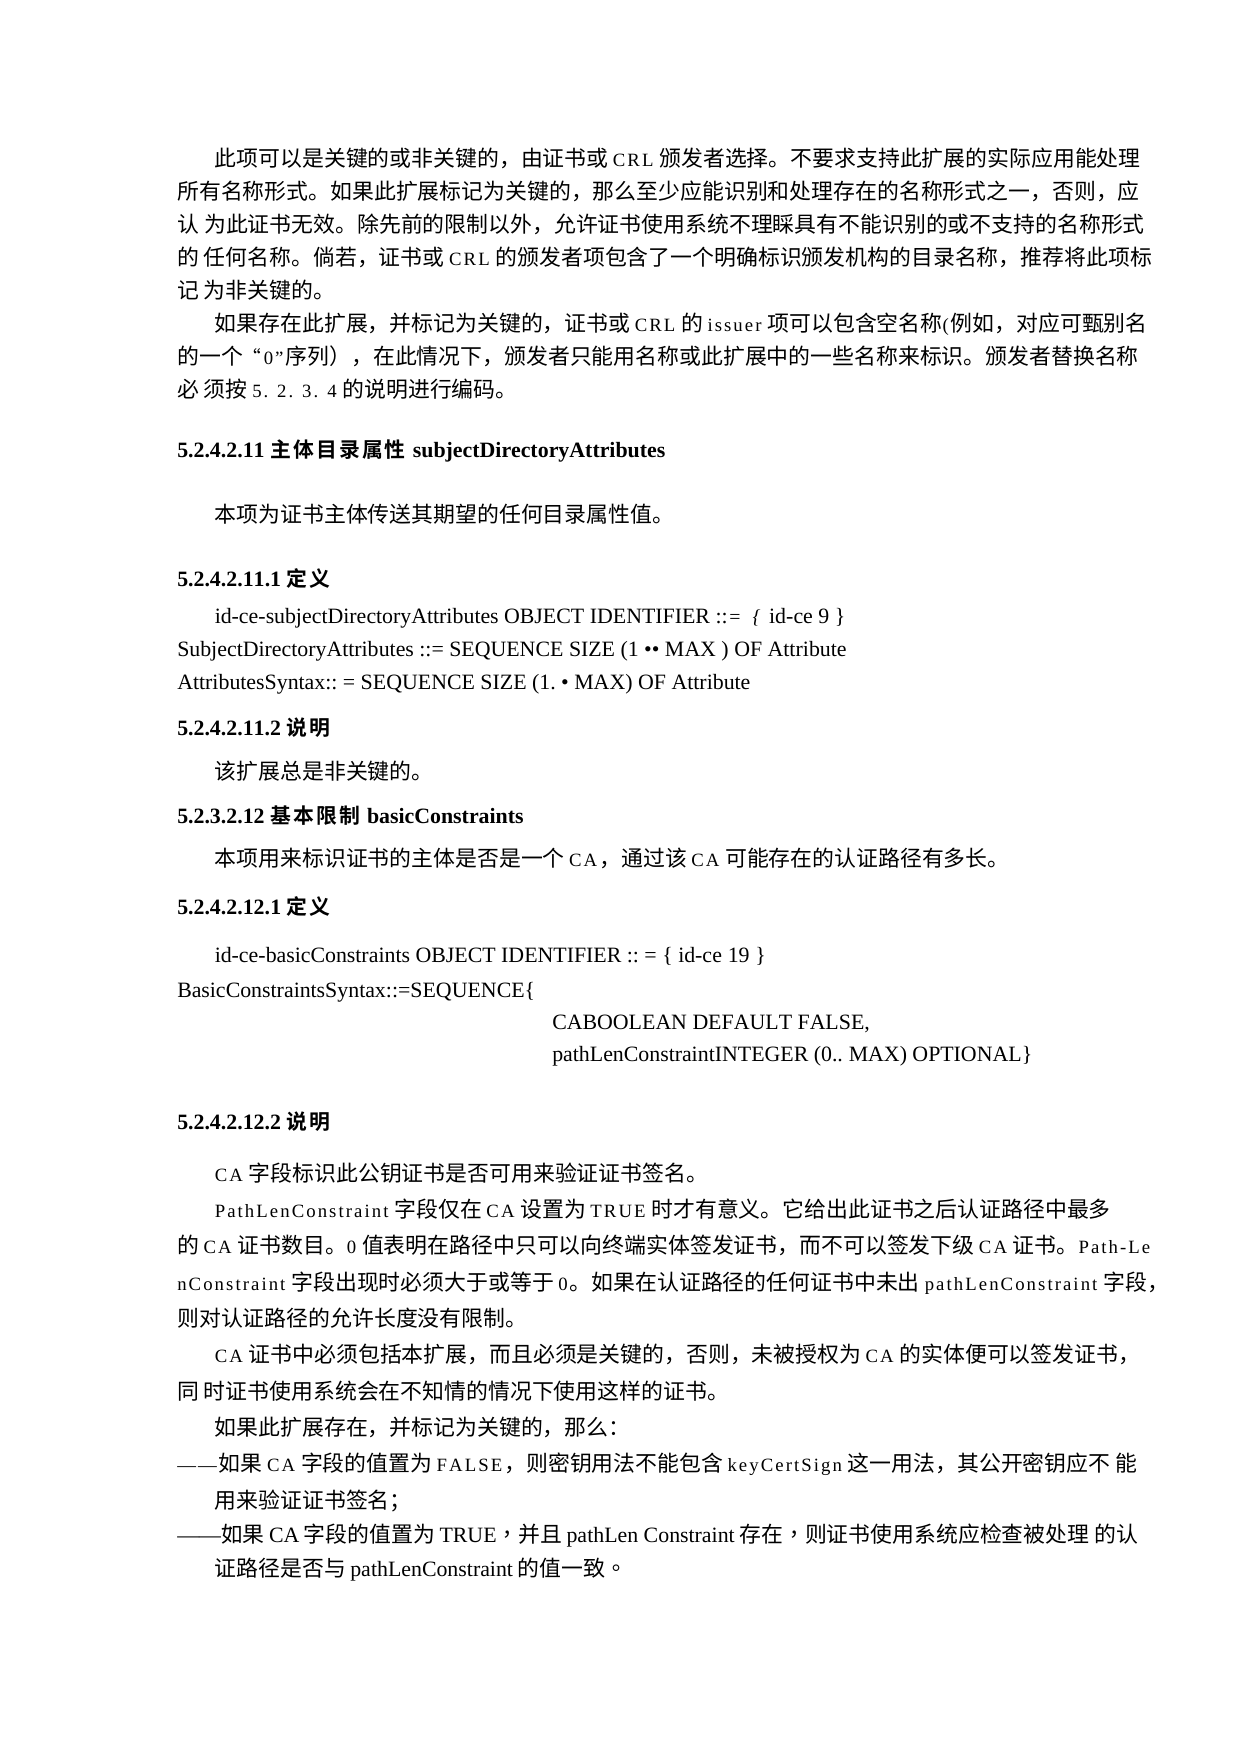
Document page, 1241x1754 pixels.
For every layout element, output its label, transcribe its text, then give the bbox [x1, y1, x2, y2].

text AttributesSyntax:: = SEQUENCE SIZE (1. • MAX) OF Attribute [177, 663, 1152, 696]
text 5.2.4.2.12.1 定义 [177, 876, 1152, 924]
text 5.2.4.2.11.2 说明 [177, 718, 1152, 740]
text ——如果CA字段的值置为TRUE，并且pathLen Constraint存在，则证书使用系统应检查被处理 的认证路径是否与pathLenConstraint的值一致。 [177, 1519, 1152, 1583]
text 5.2.4.2.11.1 定义 [177, 562, 1152, 593]
text PathLenConstraint字段仅在CA设置为TRUE时才有意义。它给出此证书之后认证路径中最多 [177, 1192, 1152, 1223]
text 5.2.4.2.11 主体目录属性 subjectDirectoryAttributes [177, 433, 1152, 463]
text pathLenConstraintINTEGER (0.. MAX) OPTIONAL} [514, 1036, 1152, 1068]
text 如果存在此扩展，并标记为关键的，证书或CRL的issuer项可以包含空名称(例如，对应可甄别名 的一个“0”序列），在此情况下，颁发者只能用名称或此扩展中的一些名称来标识。颁发者替换名称必 须按5. 2. 3. 4的说明进行编码。 [177, 305, 1152, 404]
text ——如果CA字段的值置为FALSE，则密钥用法不能包含keyCertSign这一用法，其公开密钥应不 能用来验证证书签名； [177, 1446, 1152, 1514]
text SubjectDirectoryAttributes ::= SEQUENCE SIZE (1 •• MAX ) OF Attribute [177, 630, 1152, 663]
text id-ce-basicConstraints OBJECT IDENTIFIER :: = { id-ce 19 } [177, 924, 1152, 972]
text 5.2.3.2.12 基本限制 basicConstraints [177, 806, 1152, 827]
text 的CA证书数目。0值表明在路径中只可以向终端实体签发证书，而不可以签发下级CA证书。Path-LenConstraint字段出现时必须大于或等于0。如果在认证路径的任何证书中未出 pathLenConstraint字段，则对认证路径的允许长度没有限制。 [177, 1228, 1152, 1333]
text CA字段标识此公钥证书是否可用来验证证书签名。 [177, 1156, 1152, 1187]
text CABOOLEAN DEFAULT FALSE, [477, 1004, 1152, 1036]
text 5.2.4.2.12.2 说明 [177, 1112, 1152, 1134]
text 本项用来标识证书的主体是否是一个CA，通过该CA可能存在的认证路径有多长。 [177, 827, 1152, 876]
text id-ce-subjectDirectoryAttributes OBJECT IDENTIFIER ::= { id-ce 9 } [177, 597, 1152, 630]
text 此项可以是关键的或非关键的，由证书或CRL颁发者选择。不要求支持此扩展的实际应用能处理 所有名称形式。如果此扩展标记为关键的，那么至少应能识别和处理存在的名称形式之一，否则，应认 为此证书无效。除先前的限制以外，允许证书使用系统不理睬具有不能识别的或不支持的名称形式的 任何名称。倘若，证书或CRL的颁发者项包含了一个明确标识颁发机构的目录名称，推荐将此项标记 为非关键的。 [177, 140, 1152, 305]
text 本项为证书主体传送其期望的任何目录属性值。 [177, 497, 1152, 529]
text CA证书中必须包括本扩展，而且必须是关键的，否则，未被授权为CA的实体便可以签发证书，同 时证书使用系统会在不知情的情况下使用这样的证书。 [177, 1337, 1152, 1405]
text 该扩展总是非关键的。 [177, 762, 1152, 784]
text BasicConstraintsSyntax::=SEQUENCE{ [177, 972, 1152, 1004]
text 如果此扩展存在，并标记为关键的，那么： [177, 1410, 1152, 1442]
